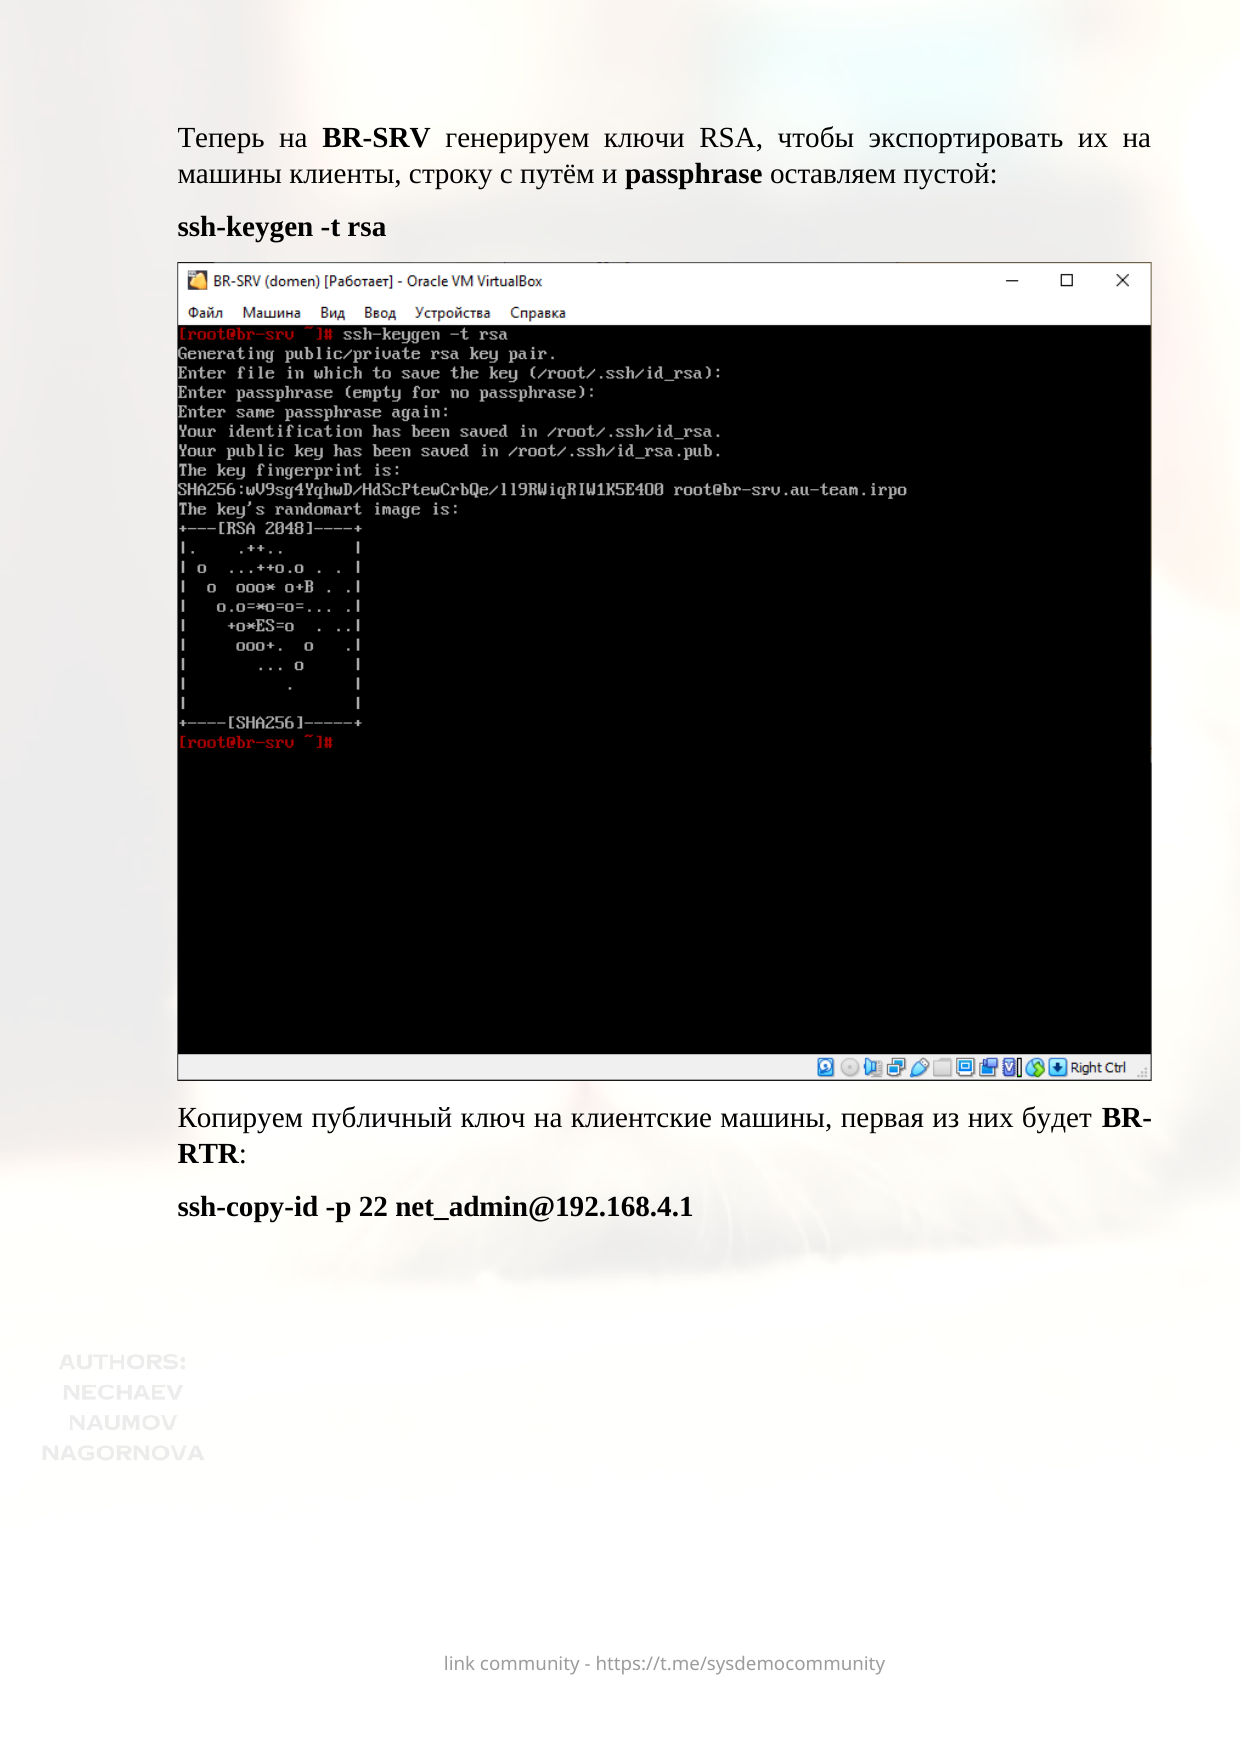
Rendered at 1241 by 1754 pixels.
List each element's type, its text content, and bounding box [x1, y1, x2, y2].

text ssh-keygen -t rsa [177, 209, 1152, 243]
text ssh-copy-id -p 22 net_admin@192.168.4.1 [177, 1189, 1152, 1222]
picture [177, 262, 1152, 1081]
text Теперь на BR-SRV генерируем ключи RSA, чтобы экспортировать их на машины клиенты, строку с путём и passphrase оставляем пустой: [177, 121, 1152, 190]
text Копируем публичный ключ на клиентские машины, первая из них будет BR-RTR: [177, 1100, 1152, 1169]
